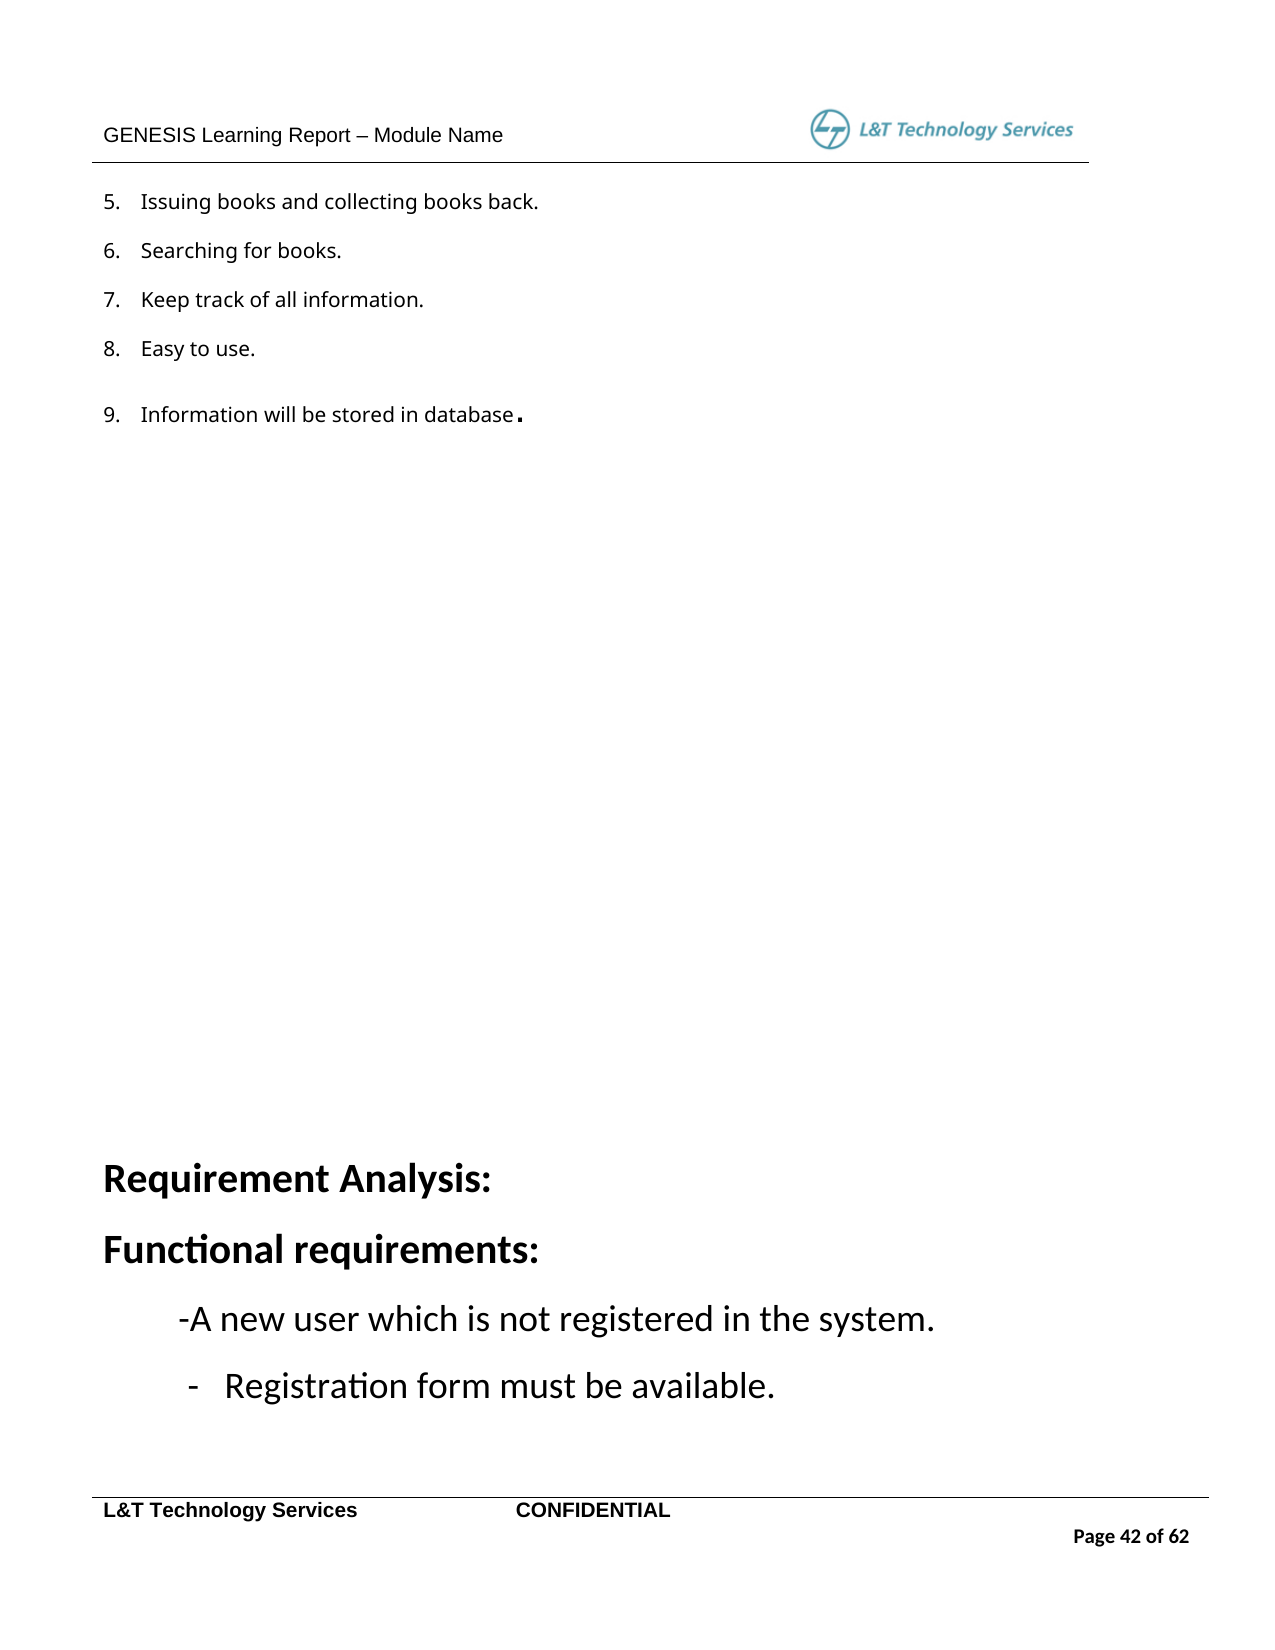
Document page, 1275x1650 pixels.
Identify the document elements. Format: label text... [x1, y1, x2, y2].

subtitle Keep track of all information. [103, 285, 1162, 314]
text Requirement Analysis: [103, 1152, 1162, 1203]
subtitle - Registration form must be available. [103, 1362, 1162, 1408]
subtitle Easy to use. [103, 334, 1162, 363]
subtitle Issuing books and collecting books back. [103, 187, 1162, 215]
subtitle Searching for books. [103, 236, 1162, 264]
subtitle Functional requirements: [103, 1223, 1162, 1274]
subtitle -A new user which is not registered in the system. [178, 1295, 1162, 1341]
subtitle Information will be stored in database. [103, 384, 1162, 432]
